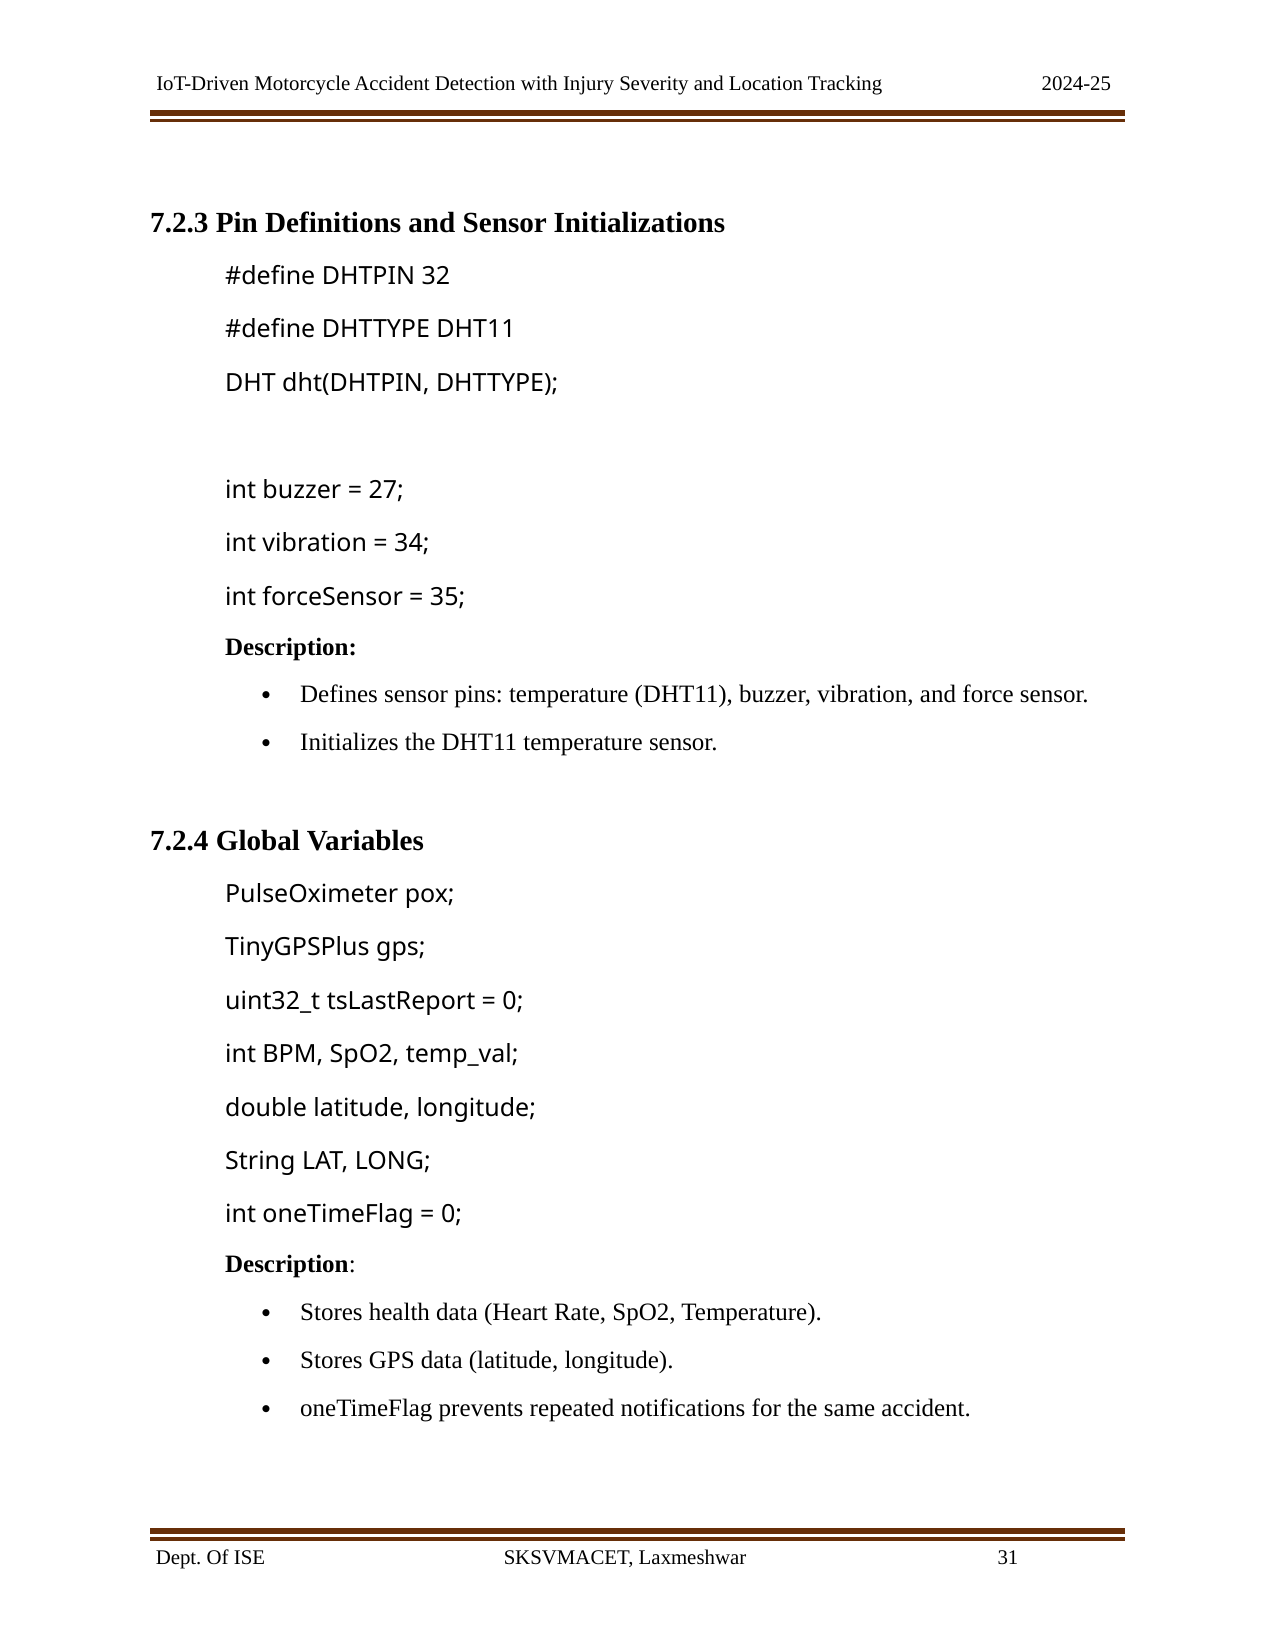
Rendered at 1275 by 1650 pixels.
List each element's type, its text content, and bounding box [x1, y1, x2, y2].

text #define DHTPIN 32 [225, 258, 1125, 292]
text int forceSensor = 35; [225, 578, 1125, 612]
text 7.2.4 Global Variables [150, 823, 1125, 856]
text int buzzer = 27; [225, 471, 1125, 506]
text String LAT, LONG; [225, 1143, 1125, 1177]
list Stores GPS data (latitude, longitude). [262, 1345, 1125, 1374]
text Description: [225, 1249, 1125, 1278]
text int oneTimeFlag = 0; [225, 1196, 1125, 1230]
text double latitude, longitude; [225, 1089, 1125, 1123]
text int BPM, SpO2, temp_val; [225, 1036, 1125, 1070]
text DHT dht(DHTPIN, DHTTYPE); [225, 364, 1125, 399]
text uint32_t tsLastReport = 0; [225, 982, 1125, 1016]
list oneTimeFlag prevents repeated notifications for the same accident. [262, 1393, 1125, 1421]
text PulseOximeter pox; [225, 875, 1125, 909]
list Initializes the DHT11 temperature sensor. [262, 727, 1125, 756]
text #define DHTTYPE DHT11 [225, 311, 1125, 345]
text Description: [225, 632, 1125, 661]
text TinyGPSPlus gps; [225, 929, 1125, 963]
text int vibration = 34; [225, 525, 1125, 559]
list Defines sensor pins: temperature (DHT11), buzzer, vibration, and force sensor. [262, 679, 1125, 708]
list Stores health data (Heart Rate, SpO2, Temperature). [262, 1297, 1125, 1326]
text 7.2.3 Pin Definitions and Sensor Initializations [150, 205, 1125, 238]
